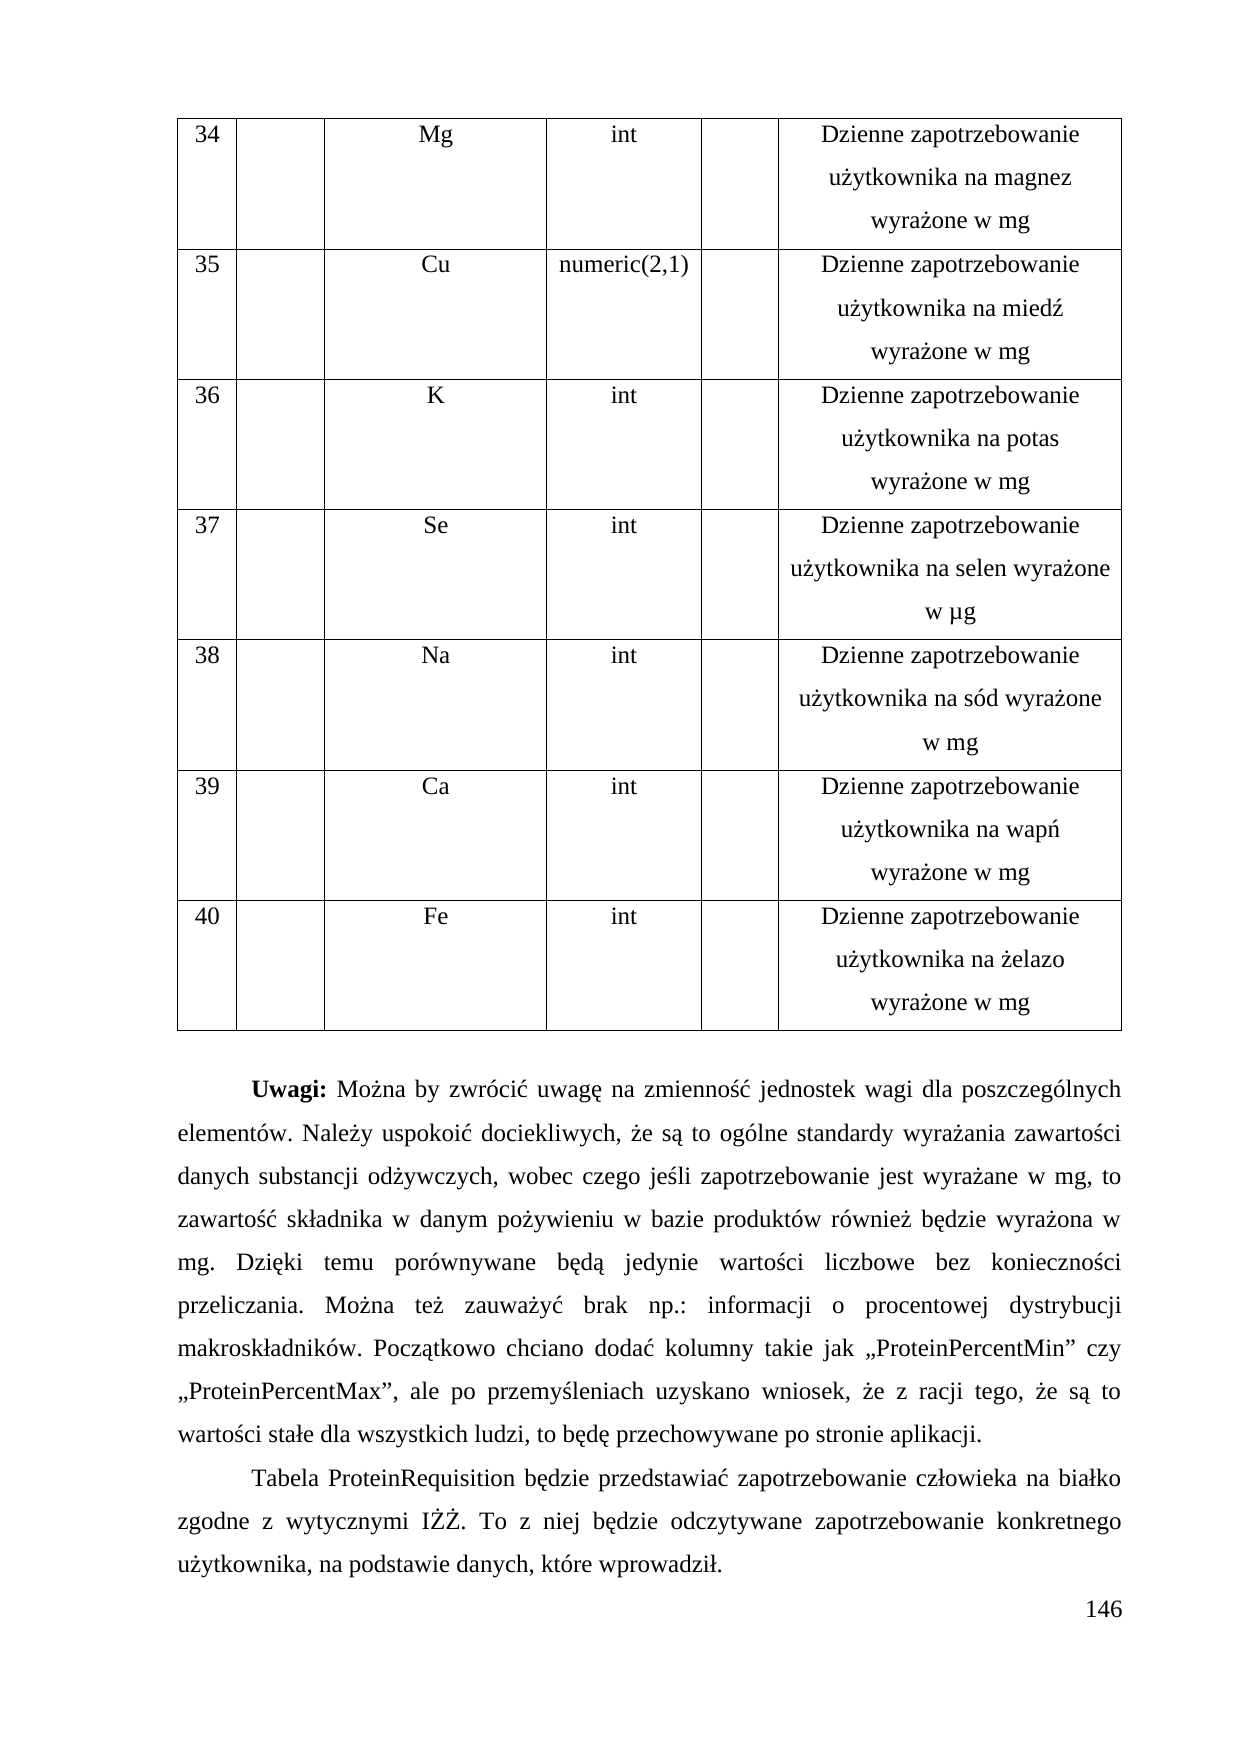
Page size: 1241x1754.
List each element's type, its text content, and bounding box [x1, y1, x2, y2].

table_cell Dzienne zapotrzebowanie użytkownika na selen wyrażone w µg [779, 510, 1121, 639]
text Uwagi: Można by zwrócić uwagę na zmienność jednostek wagi dla poszczególnych elementów. Należy uspokoić dociekliwych, że są to ogólne standardy wyrażania zawartości danych substancji odżywczych, wobec czego jeśli zapotrzebowanie jest wyrażane w mg, to zawartość składnika w danym pożywieniu w bazie produktów również będzie wyrażona w mg. Dzięki temu porównywane będą jedynie wartości liczbowe bez konieczności przeliczania. Można też zauważyć brak np.: informacji o procentowej dystrybucji makroskładników. Początkowo chciano dodać kolumny takie jak „ProteinPercentMin” czy „ProteinPercentMax”, ale po przemyśleniach uzyskano wniosek, że z racji tego, że są to wartości stałe dla wszystkich ludzi, to będę przechowywane po stronie aplikacji. [177, 1074, 1122, 1448]
table_cell [702, 640, 778, 770]
table_cell [702, 119, 778, 248]
table_cell Fe [325, 901, 546, 1030]
table_cell numeric(2,1) [547, 250, 701, 379]
table_cell 37 [178, 510, 236, 639]
table_cell Dzienne zapotrzebowanie użytkownika na wapń wyrażone w mg [779, 771, 1121, 900]
table_cell Na [325, 640, 546, 770]
table_cell 39 [178, 771, 236, 900]
table_cell int [547, 380, 701, 509]
text Tabela ProteinRequisition będzie przedstawiać zapotrzebowanie człowieka na białko zgodne z wytycznymi IŻŻ. To z niej będzie odczytywane zapotrzebowanie konkretnego użytkownika, na podstawie danych, które wprowadził. [177, 1463, 1122, 1578]
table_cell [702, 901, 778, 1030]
table_cell [237, 640, 324, 770]
table_cell [237, 380, 324, 509]
table_cell Dzienne zapotrzebowanie użytkownika na potas wyrażone w mg [779, 380, 1121, 509]
table_cell 40 [178, 901, 236, 1030]
table_cell int [547, 640, 701, 770]
table_cell Dzienne zapotrzebowanie użytkownika na miedź wyrażone w mg [779, 250, 1121, 379]
table_cell int [547, 119, 701, 248]
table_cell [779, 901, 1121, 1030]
table_cell Cu [325, 250, 546, 379]
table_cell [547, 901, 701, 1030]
table_cell [702, 250, 778, 379]
table_cell Ca [325, 771, 546, 900]
table_cell Se [325, 510, 546, 639]
table_cell int [547, 510, 701, 639]
table_cell [237, 250, 324, 379]
table_cell Mg [325, 119, 546, 248]
table_cell Dzienne zapotrzebowanie użytkownika na sód wyrażone w mg [779, 640, 1121, 770]
table_cell 36 [178, 380, 236, 509]
table_cell Dzienne zapotrzebowanie użytkownika na magnez wyrażone w mg [779, 119, 1121, 248]
table_cell [237, 510, 324, 639]
table_cell 38 [178, 640, 236, 770]
table_cell [237, 119, 324, 248]
table_cell 35 [178, 250, 236, 379]
table_cell K [325, 380, 546, 509]
table_cell [702, 510, 778, 639]
table_cell int [547, 771, 701, 900]
table_cell [237, 771, 324, 900]
table_cell [237, 901, 324, 1030]
table_cell 34 [178, 119, 236, 248]
table_cell [702, 771, 778, 900]
table_cell [702, 380, 778, 509]
